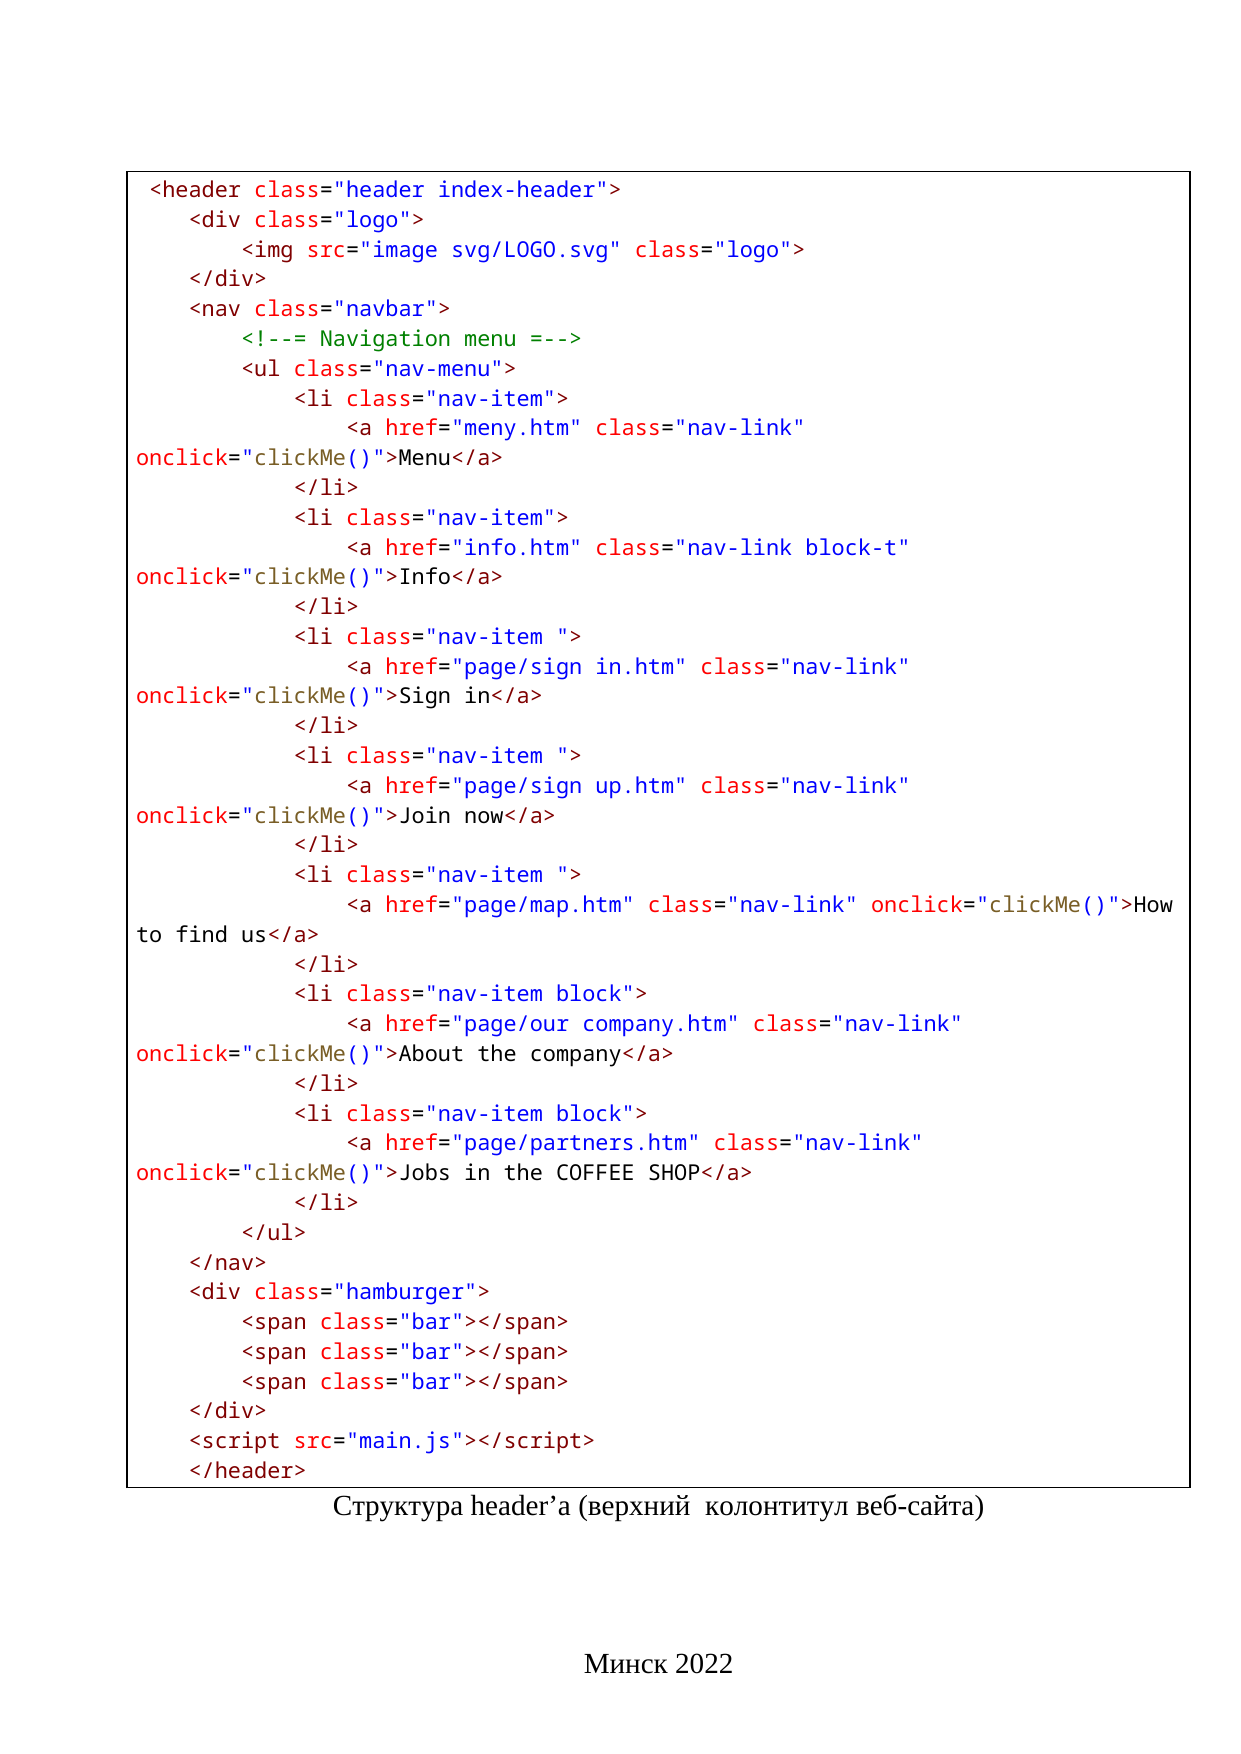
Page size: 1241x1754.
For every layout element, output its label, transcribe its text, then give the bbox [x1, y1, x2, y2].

text <span class="bar"></span> [136, 1306, 1181, 1336]
text </nav> [136, 1247, 1181, 1276]
text </li> [136, 949, 1181, 978]
text <header class="header index-header"> [128, 172, 1189, 204]
text </li> [136, 710, 1181, 740]
text <a href="page/partners.htm" class="nav-link" onclick="clickMe()">Jobs in the COFFEE SHOP</a> [136, 1127, 1181, 1187]
text </ul> [136, 1217, 1181, 1247]
text <div class="logo"> [136, 204, 1181, 234]
text </div> [136, 1396, 1181, 1425]
text Структура header’а (верхний колонтитул веб-сайта) [136, 1488, 1181, 1522]
text <div class="hamburger"> [136, 1276, 1181, 1306]
text </li> [136, 472, 1181, 502]
text <li class="nav-item"> [136, 502, 1181, 532]
text </div> [136, 263, 1181, 293]
text <a href="page/sign in.htm" class="nav-link" onclick="clickMe()">Sign in</a> [136, 651, 1181, 710]
text <a href="page/our company.htm" class="nav-link" onclick="clickMe()">About the company</a> [136, 1008, 1181, 1068]
text <a href="page/map.htm" class="nav-link" onclick="clickMe()">How to find us</a> [136, 889, 1181, 949]
text <li class="nav-item "> [136, 859, 1181, 889]
text <span class="bar"></span> [136, 1366, 1181, 1396]
text </li> [136, 829, 1181, 859]
text <li class="nav-item block"> [136, 978, 1181, 1008]
text <li class="nav-item"> [136, 383, 1181, 412]
text <img src="image svg/LOGO.svg" class="logo"> [136, 234, 1181, 263]
text <li class="nav-item block"> [136, 1098, 1181, 1127]
text <a href="page/sign up.htm" class="nav-link" onclick="clickMe()">Join now</a> [136, 770, 1181, 829]
text <li class="nav-item "> [136, 740, 1181, 770]
text </li> [136, 1187, 1181, 1217]
text <nav class="navbar"> [136, 293, 1181, 323]
text </li> [136, 1068, 1181, 1098]
text <a href="info.htm" class="nav-link block-t" onclick="clickMe()">Info</a> [136, 532, 1181, 591]
text </header> [128, 1452, 1189, 1487]
text <li class="nav-item "> [136, 621, 1181, 651]
text <ul class="nav-menu"> [136, 353, 1181, 383]
text <a href="meny.htm" class="nav-link" onclick="clickMe()">Menu</a> [136, 412, 1181, 472]
text </li> [136, 591, 1181, 621]
text <span class="bar"></span> [136, 1336, 1181, 1366]
text <script src="main.js"></script> [136, 1425, 1181, 1452]
text <!--= Navigation menu =--> [136, 323, 1181, 353]
